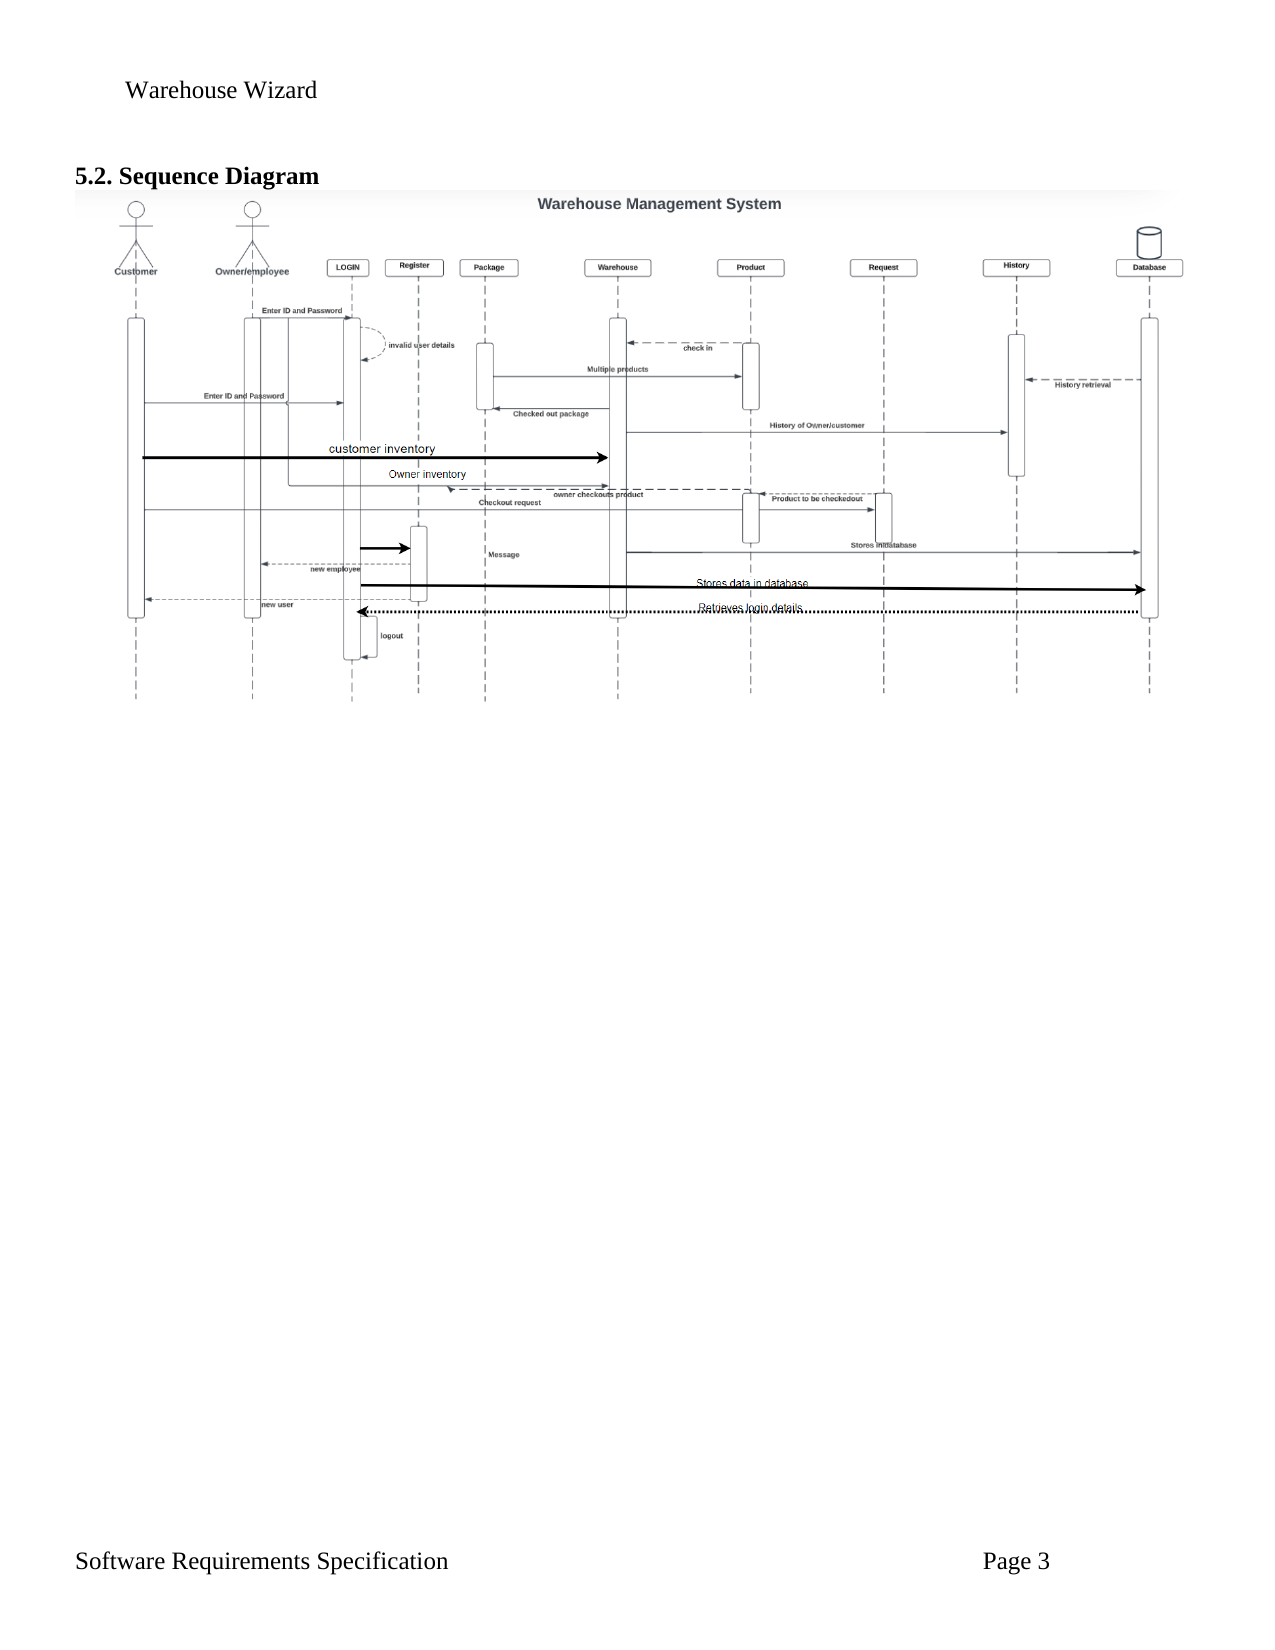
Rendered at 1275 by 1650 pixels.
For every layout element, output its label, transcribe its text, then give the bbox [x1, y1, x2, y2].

text 5.2. Sequence Diagram [75, 161, 1200, 190]
picture [75, 190, 1200, 709]
